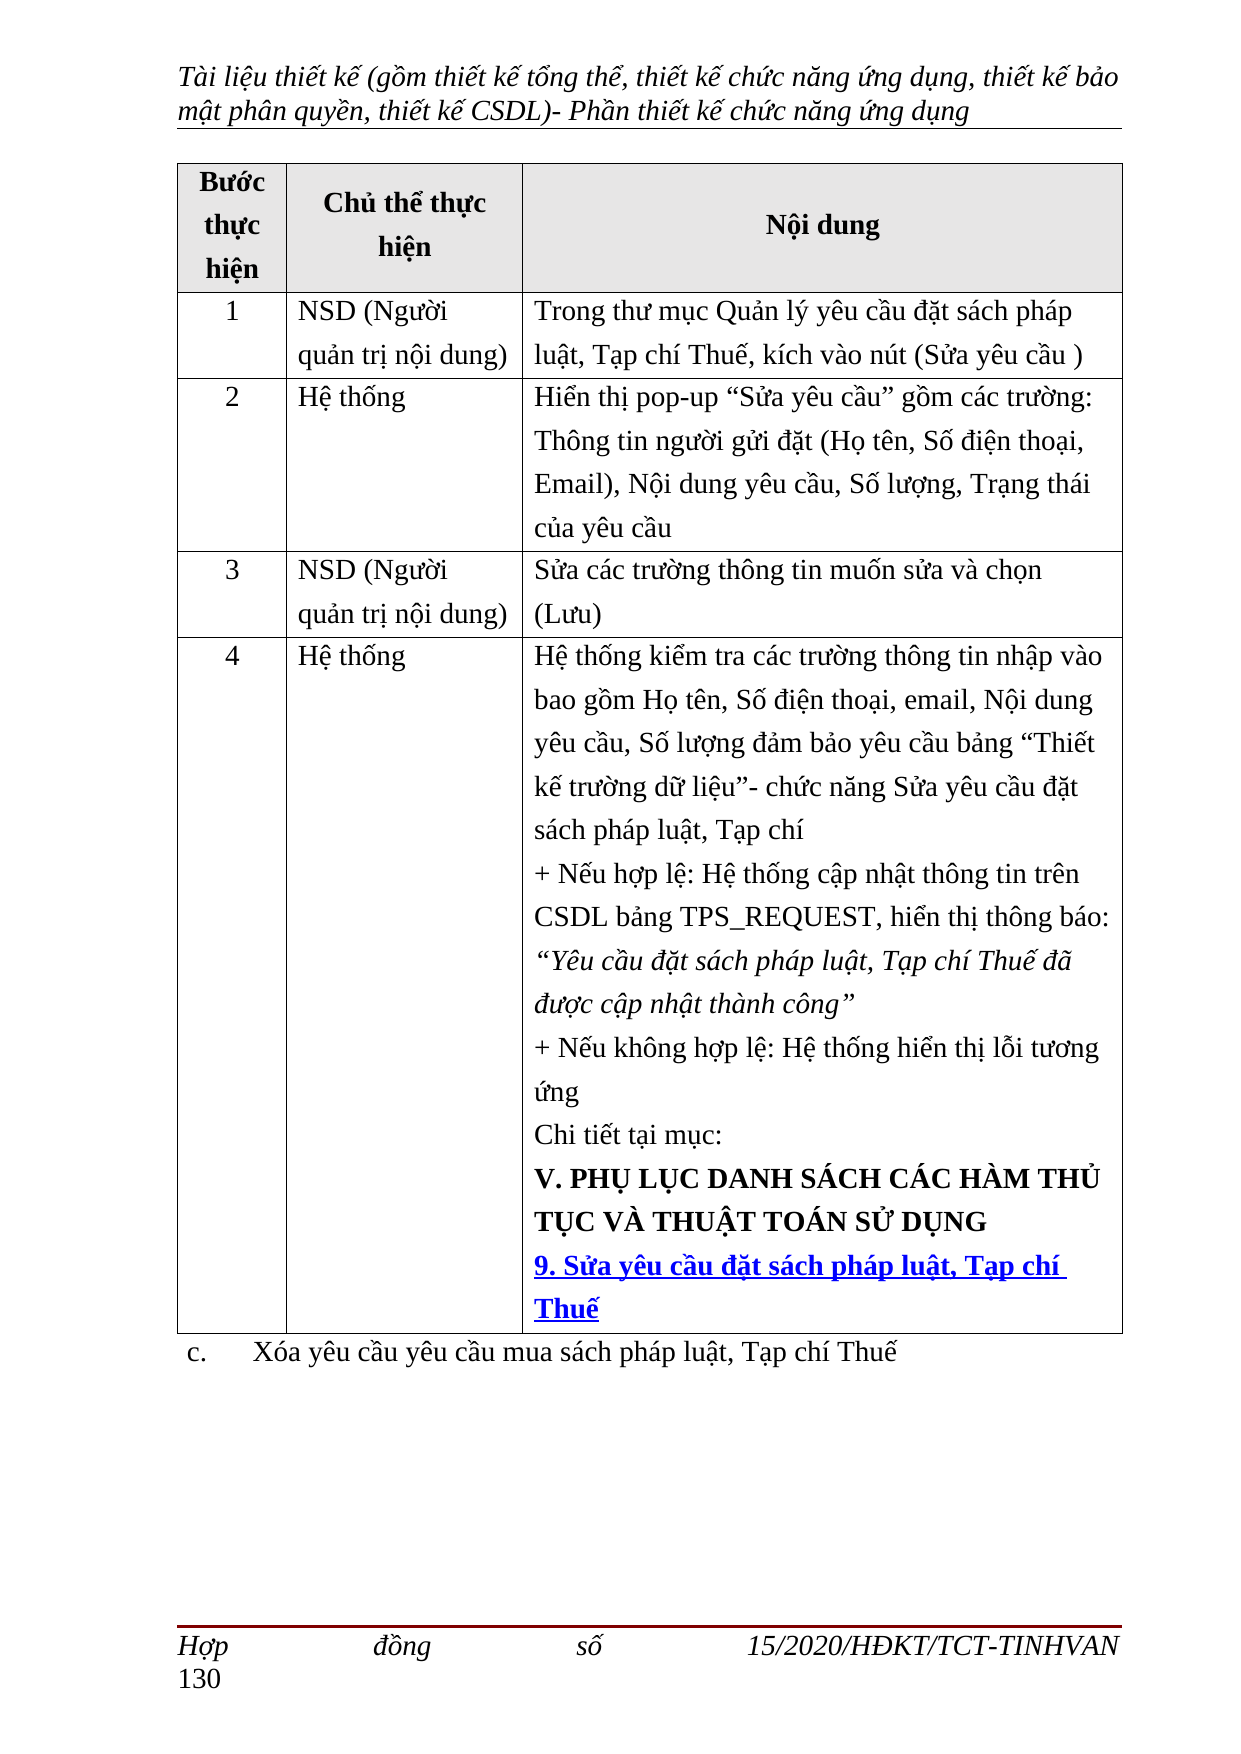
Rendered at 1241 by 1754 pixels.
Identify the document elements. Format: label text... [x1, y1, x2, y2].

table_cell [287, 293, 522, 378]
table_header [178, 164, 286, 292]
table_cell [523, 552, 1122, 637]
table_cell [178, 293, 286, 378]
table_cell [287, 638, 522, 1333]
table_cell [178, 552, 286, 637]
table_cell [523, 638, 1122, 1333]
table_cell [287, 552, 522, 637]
list Xóa yêu cầu yêu cầu mua sách pháp luật, Tạp chí Thuế [187, 1334, 1122, 1367]
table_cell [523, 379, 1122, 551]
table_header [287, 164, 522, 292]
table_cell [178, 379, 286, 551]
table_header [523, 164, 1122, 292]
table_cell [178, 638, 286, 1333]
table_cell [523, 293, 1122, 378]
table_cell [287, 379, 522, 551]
